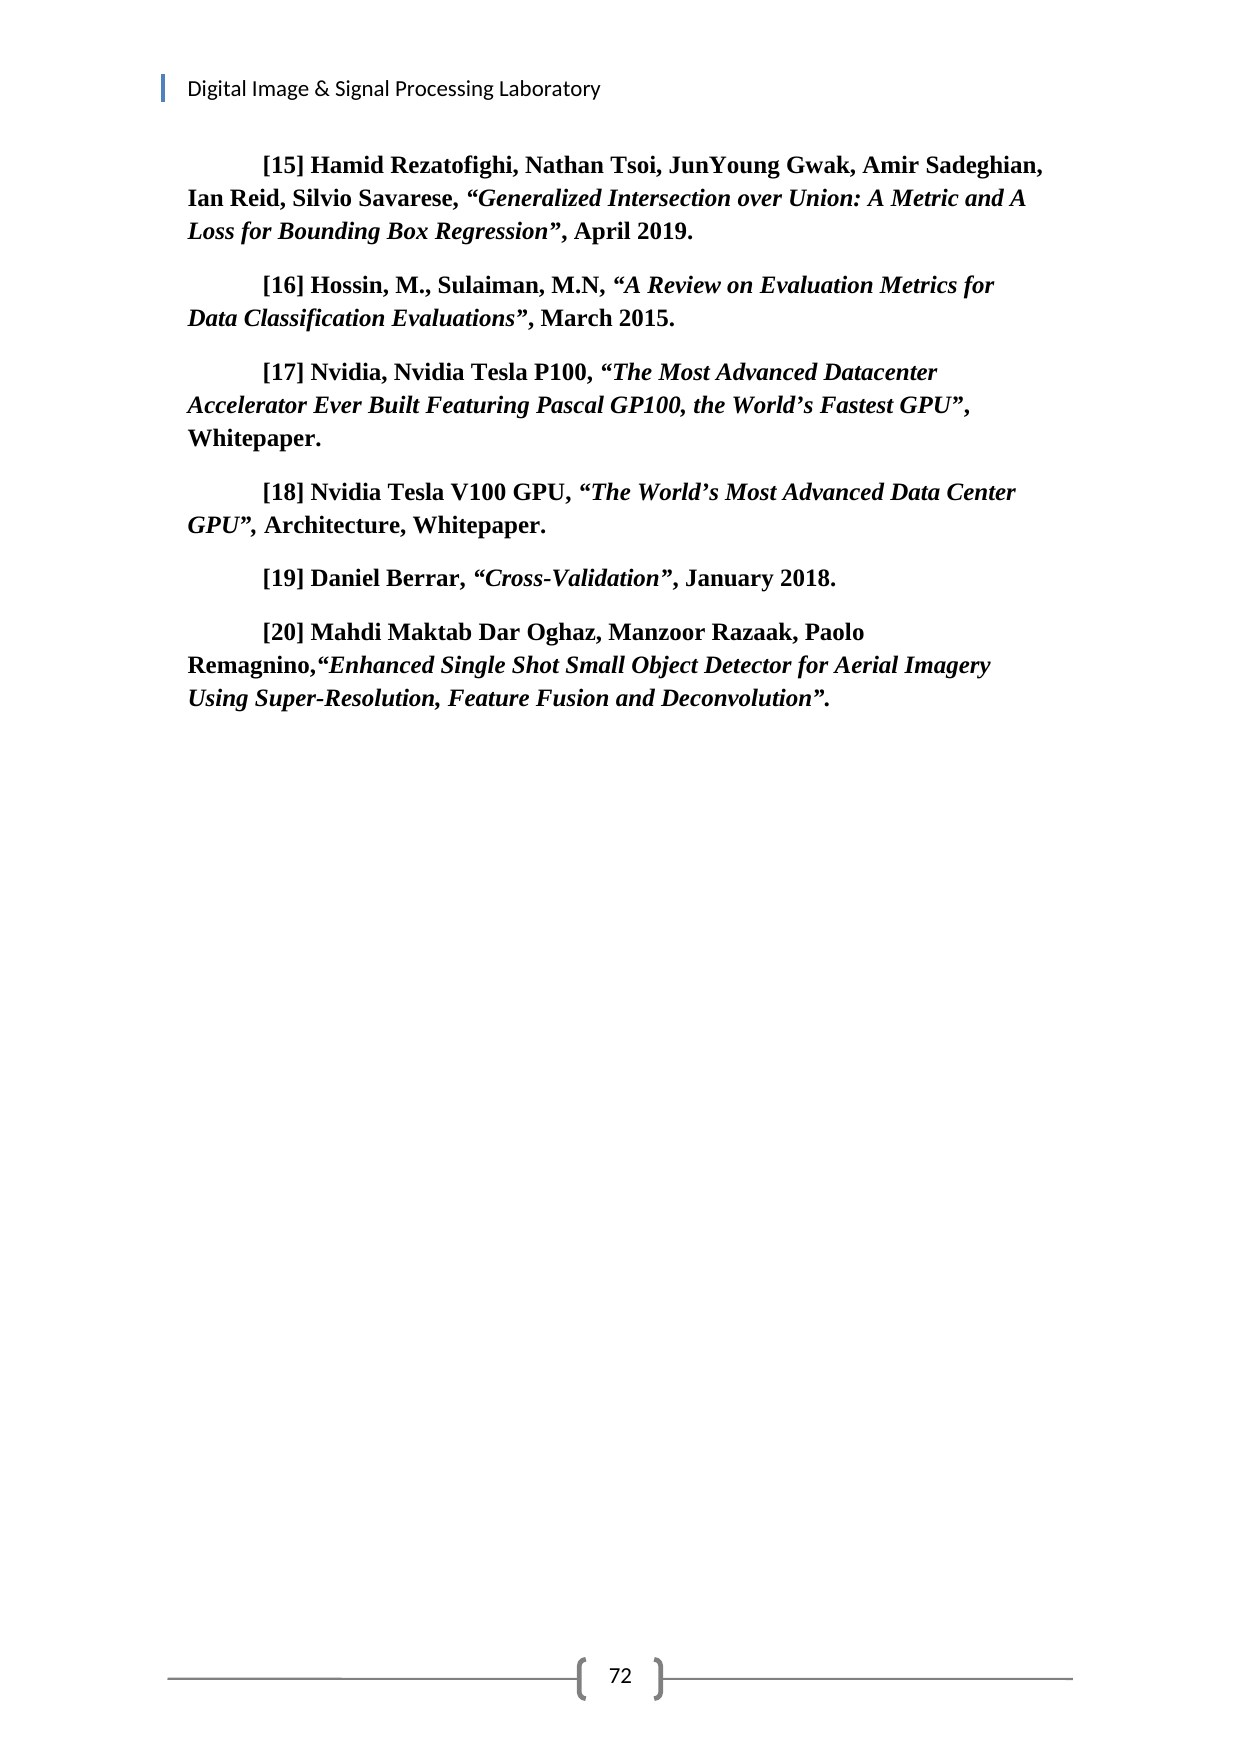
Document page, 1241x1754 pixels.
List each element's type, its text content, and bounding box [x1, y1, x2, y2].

text [16] Hossin, M., Sulaiman, M.N, “A Review on Evaluation Metrics for Data Classification Evaluations”, March 2015. [187, 270, 1053, 332]
text [20] Mahdi Maktab Dar Oghaz, Manzoor Razaak, Paolo Remagnino,“Enhanced Single Shot Small Object Detector for Aerial Imagery Using Super-Resolution, Feature Fusion and Deconvolution”. [187, 617, 1053, 712]
text [15] Hamid Rezatofighi, Nathan Tsoi, JunYoung Gwak, Amir Sadeghian, Ian Reid, Silvio Savarese, “Generalized Intersection over Union: A Metric and A Loss for Bounding Box Regression”, April 2019. [187, 150, 1053, 245]
text [18] Nvidia Tesla V100 GPU, “The World’s Most Advanced Data Center GPU”, Architecture, Whitepaper. [187, 477, 1053, 538]
text [19] Daniel Berrar, “Cross-Validation”, January 2018. [187, 563, 1053, 592]
text [17] Nvidia, Nvidia Tesla P100, “The Most Advanced Datacenter Accelerator Ever Built Featuring Pascal GP100, the World’s Fastest GPU”, Whitepaper. [187, 357, 1053, 452]
